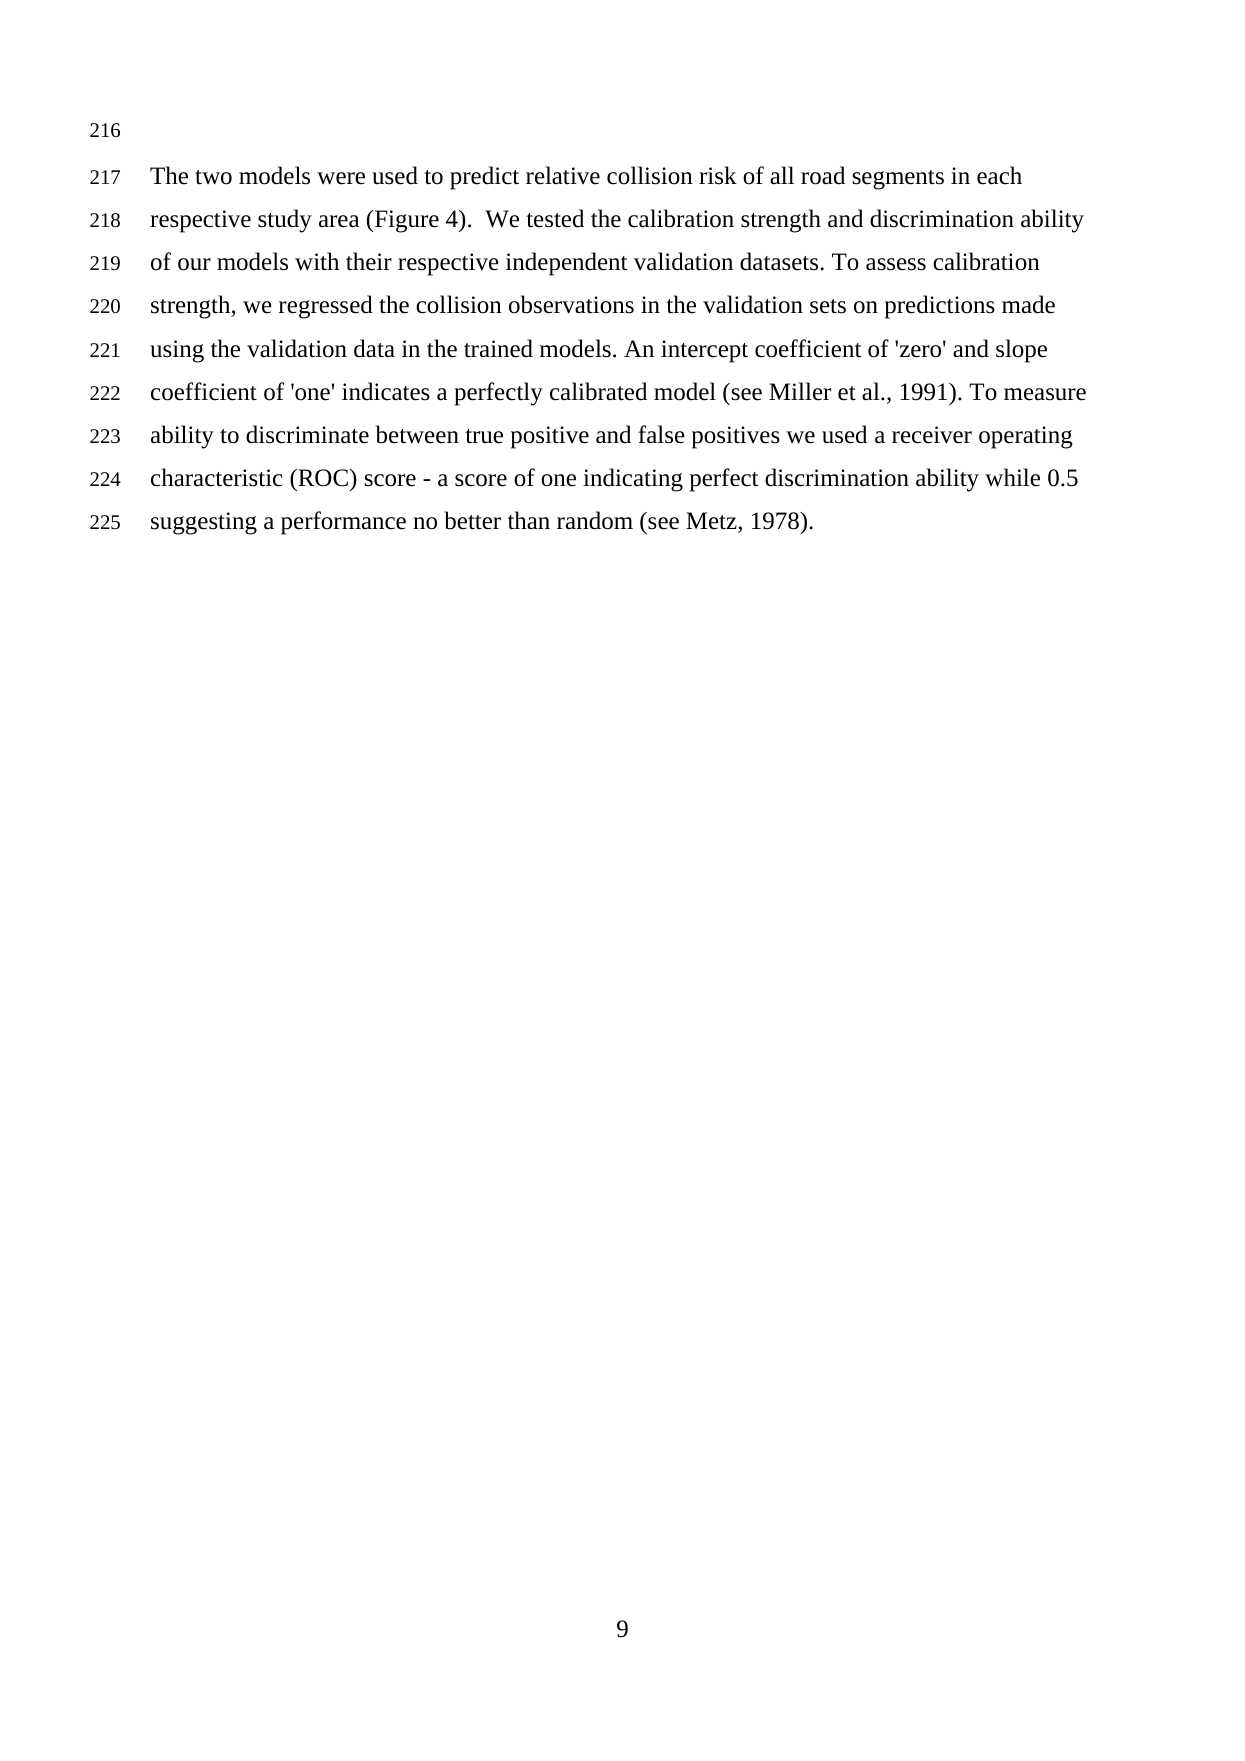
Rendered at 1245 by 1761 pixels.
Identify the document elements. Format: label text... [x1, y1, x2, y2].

text The two models were used to predict relative collision risk of all road segments in each respective study area (Figure 4). We tested the calibration strength and discrimination ability of our models with their respective independent validation datasets. To assess calibration strength, we regressed the collision observations in the validation sets on predictions made using the validation data in the trained models. An intercept coefficient of 'zero' and slope coefficient of 'one' indicates a perfectly calibrated model (see Miller et al., 1991). To measure ability to discriminate between true positive and false positives we used a receiver operating characteristic (ROC) score - a score of one indicating perfect discrimination ability while 0.5 suggesting a performance no better than random (see Metz, 1978). [150, 161, 1095, 535]
